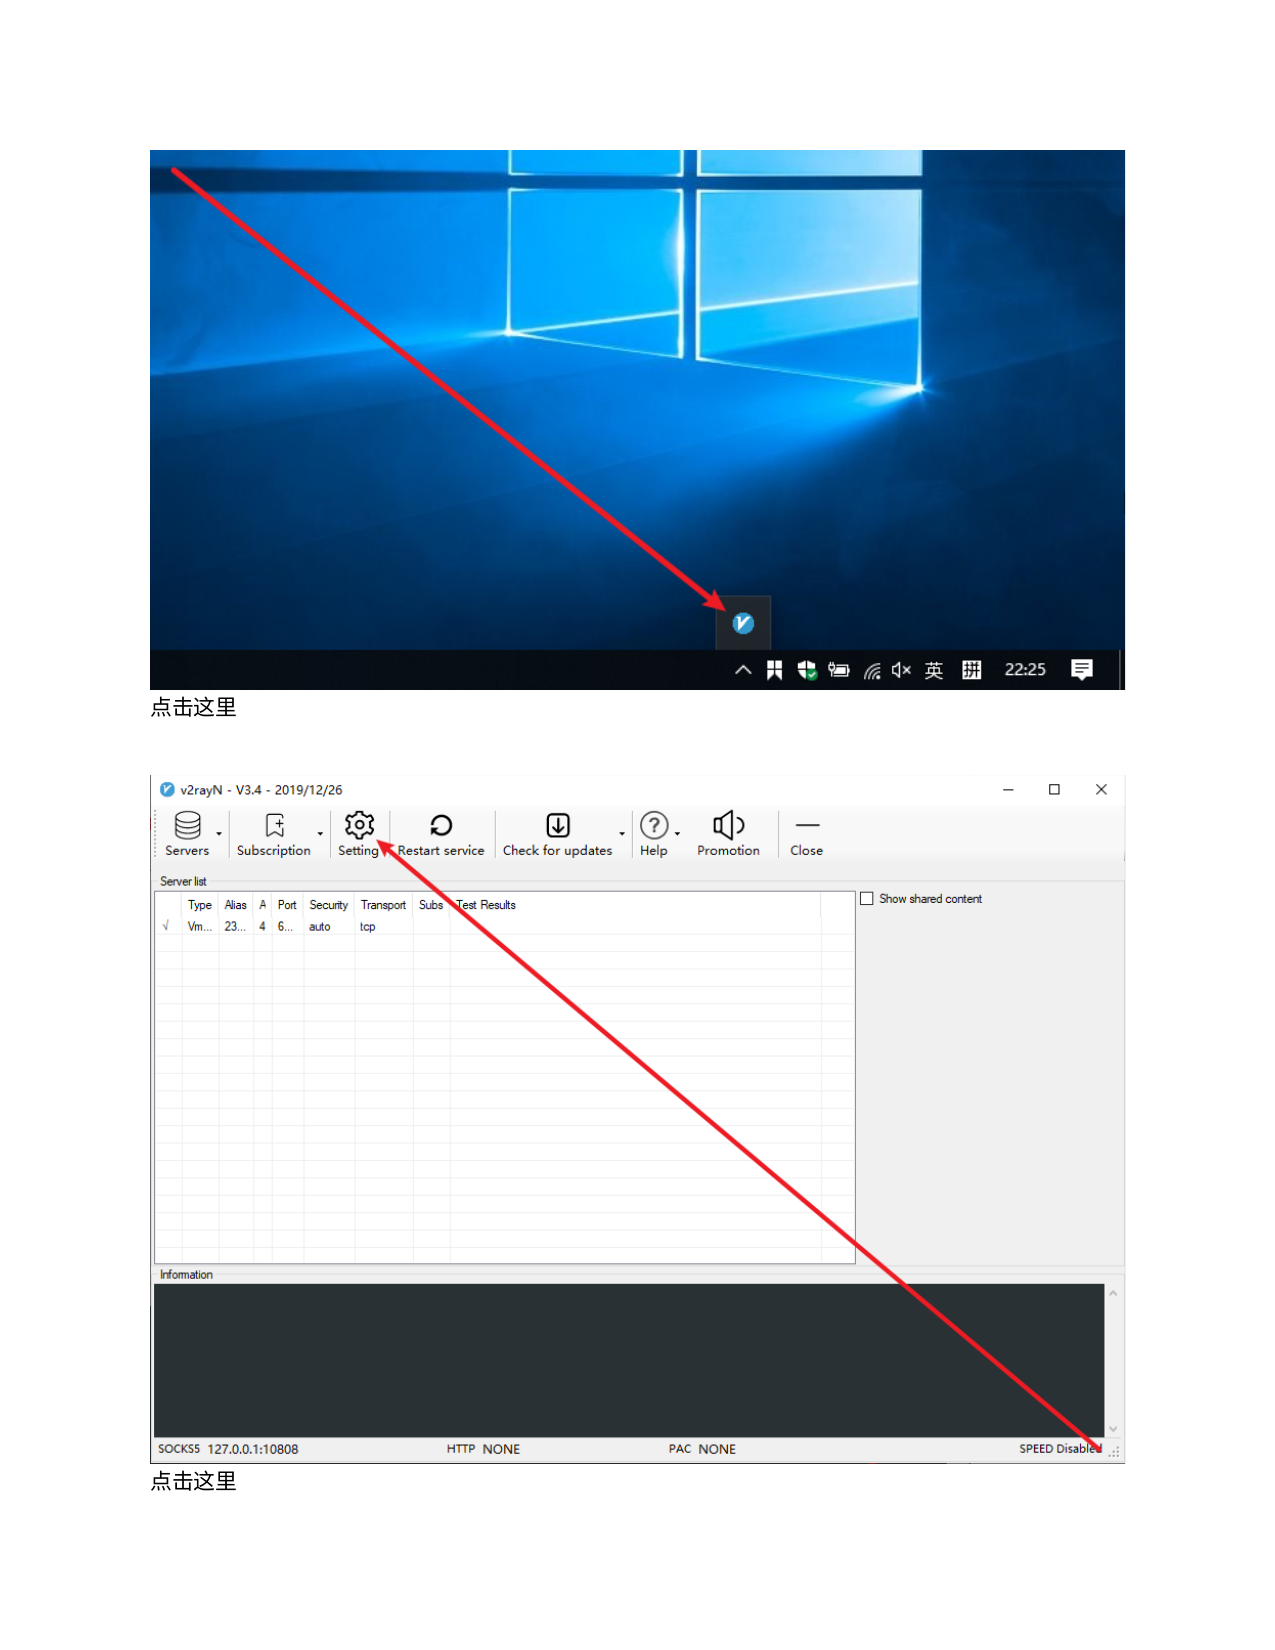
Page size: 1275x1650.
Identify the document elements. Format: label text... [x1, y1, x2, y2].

picture [150, 775, 1125, 1464]
picture [150, 150, 1125, 690]
text 点击这里 [150, 690, 1125, 722]
text 点击这里 [150, 1464, 1125, 1495]
